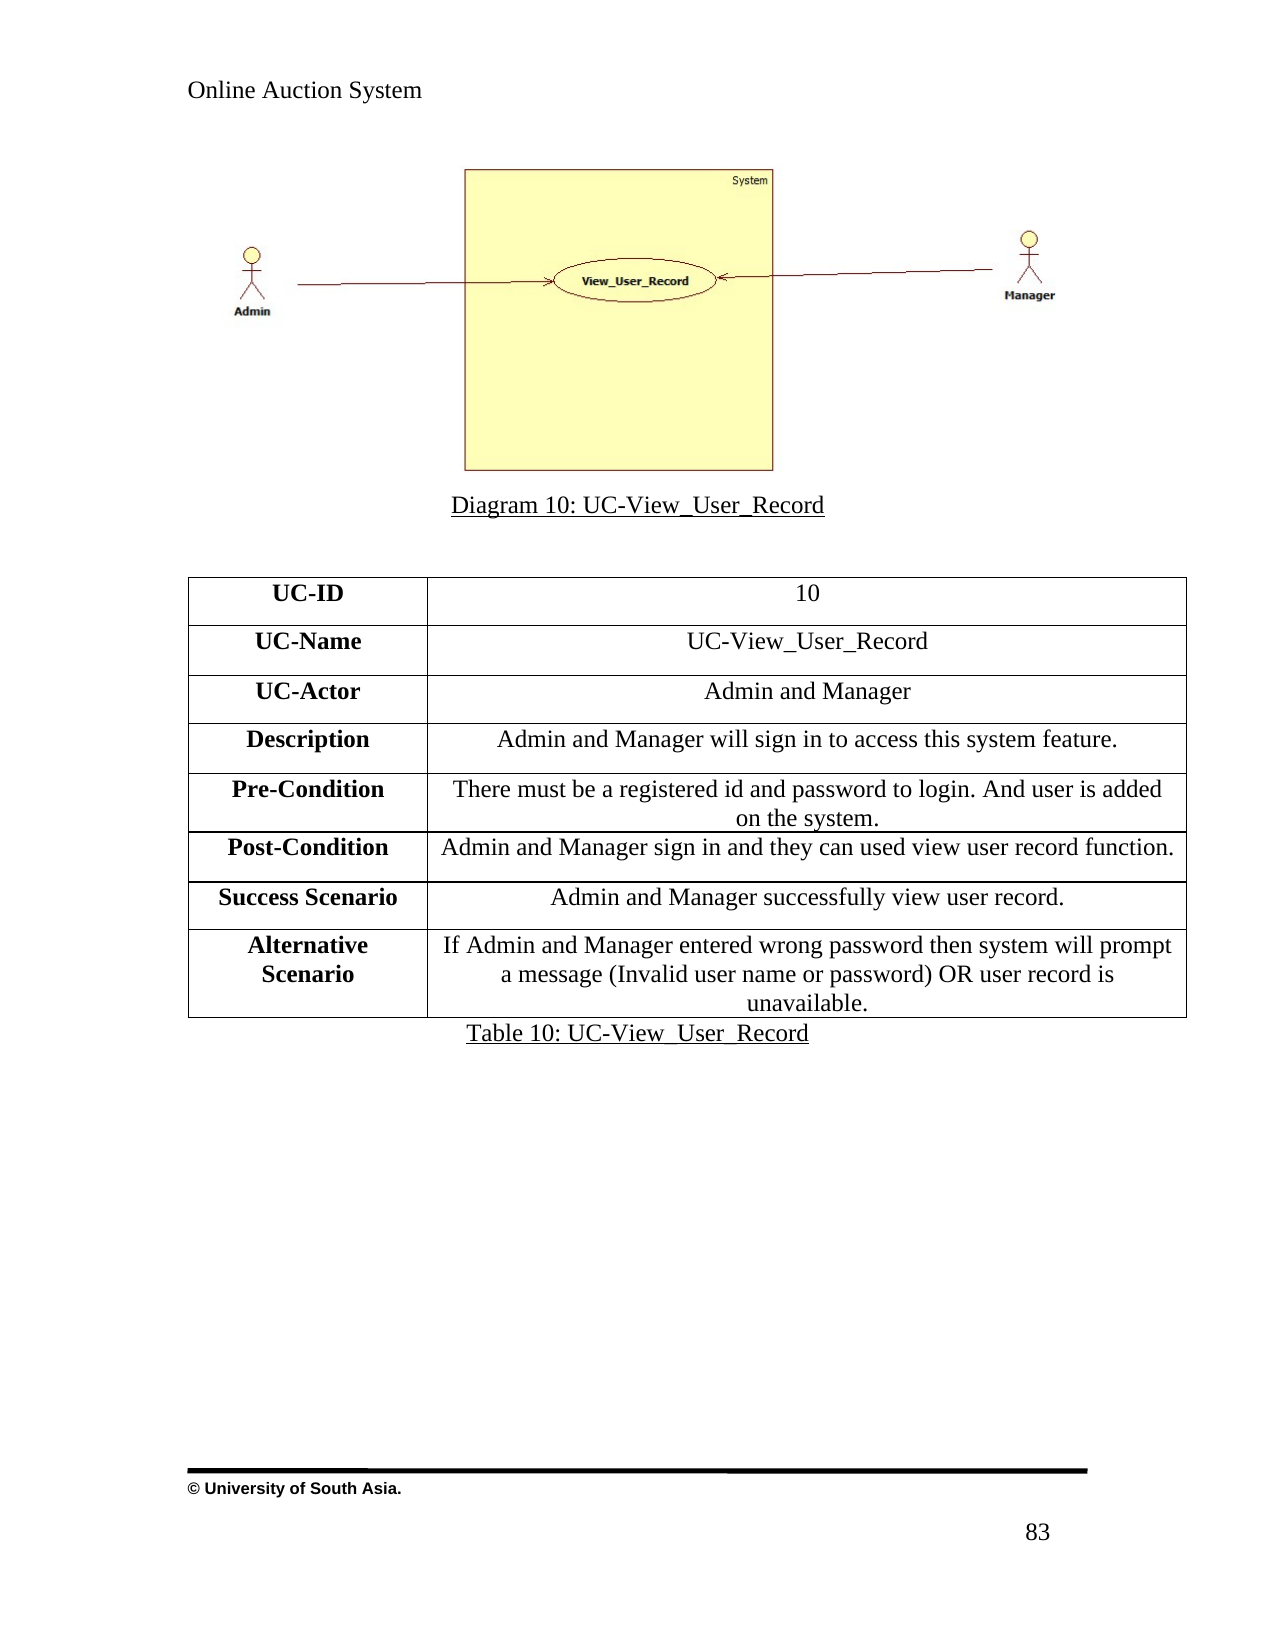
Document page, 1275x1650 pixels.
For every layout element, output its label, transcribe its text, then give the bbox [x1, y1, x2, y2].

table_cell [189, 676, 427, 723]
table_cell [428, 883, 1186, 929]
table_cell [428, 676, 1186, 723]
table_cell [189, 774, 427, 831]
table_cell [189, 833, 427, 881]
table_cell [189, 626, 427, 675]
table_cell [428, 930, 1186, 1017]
text Table 10: UC-View_User_Record [187, 1018, 1087, 1046]
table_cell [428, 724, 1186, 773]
text Diagram 10: UC-View_User_Record [187, 491, 1087, 519]
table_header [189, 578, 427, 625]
picture [187, 150, 1088, 491]
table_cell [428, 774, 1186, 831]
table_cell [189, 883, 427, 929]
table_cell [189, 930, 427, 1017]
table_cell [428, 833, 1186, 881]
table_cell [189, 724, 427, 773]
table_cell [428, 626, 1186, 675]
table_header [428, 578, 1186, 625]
